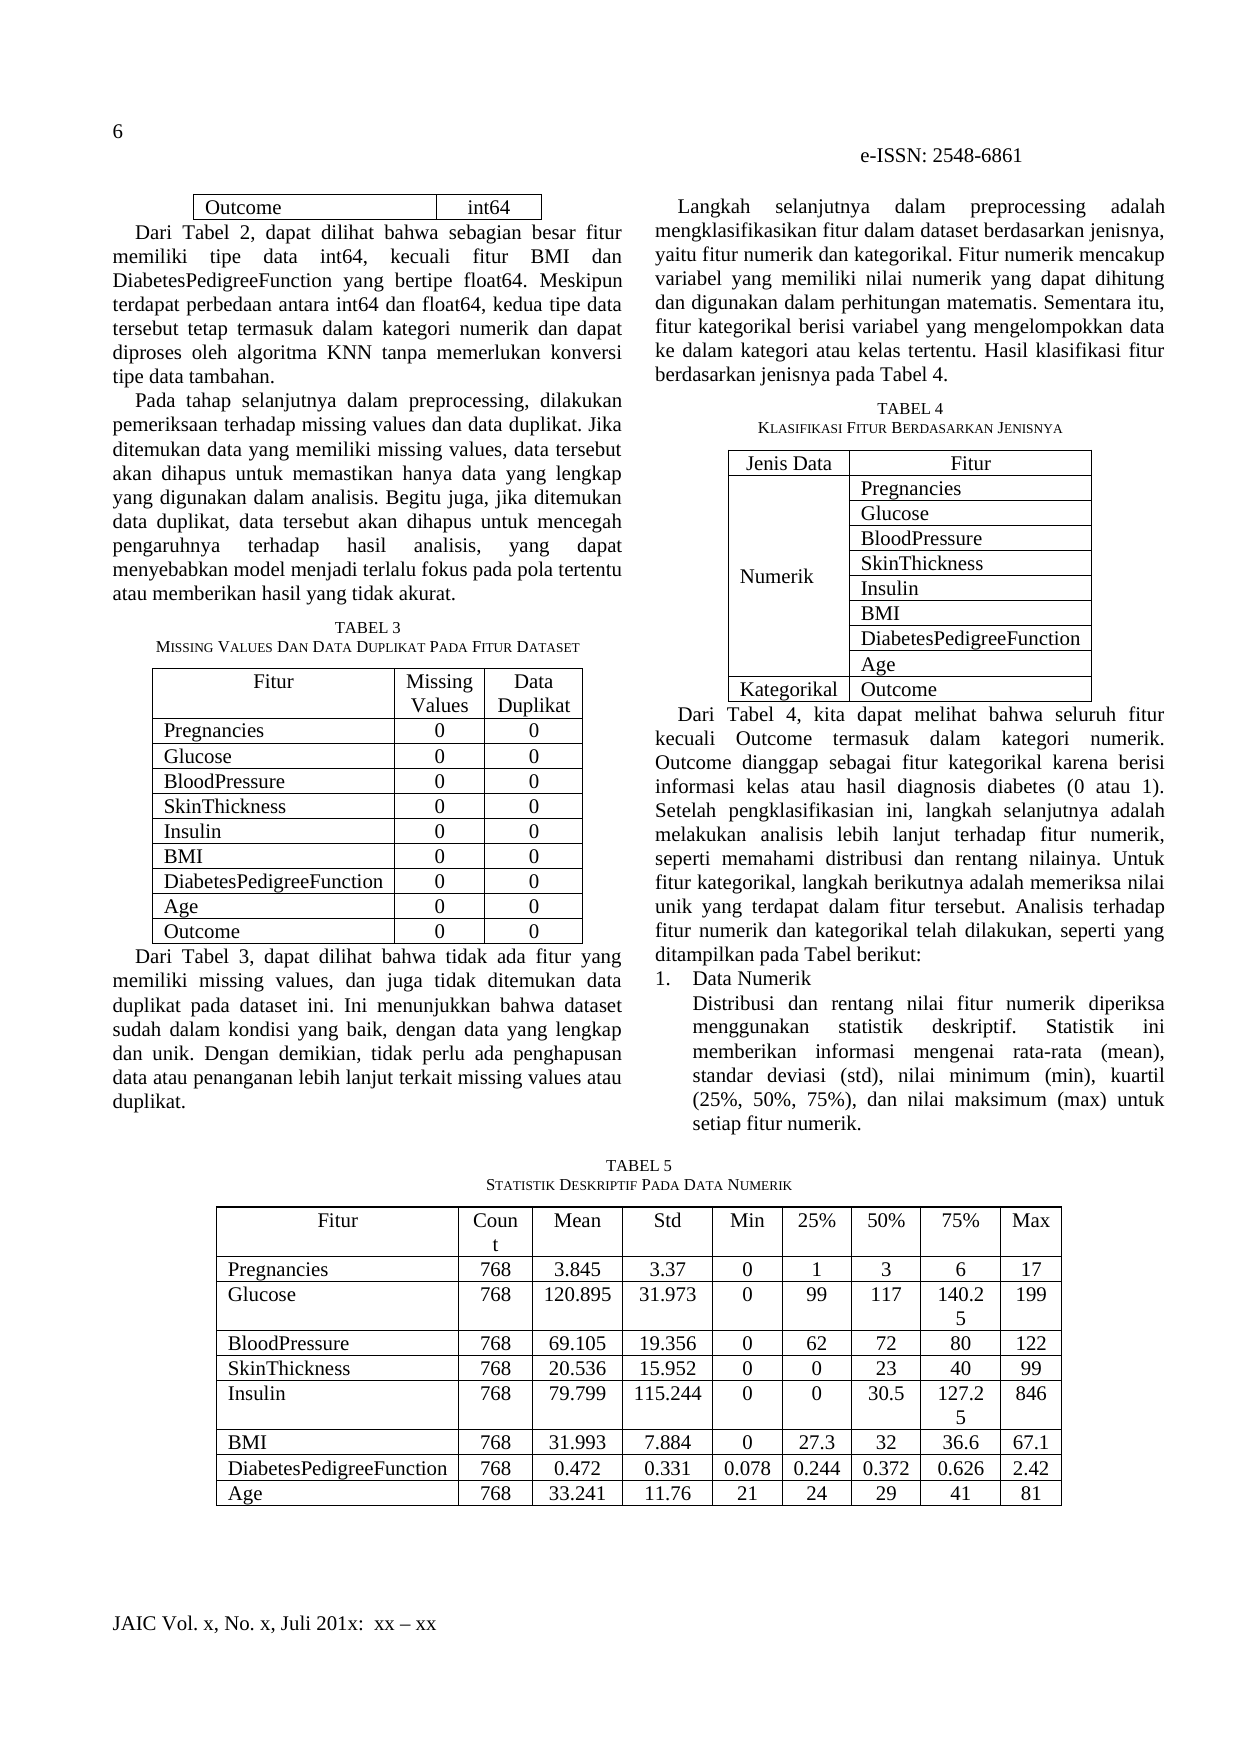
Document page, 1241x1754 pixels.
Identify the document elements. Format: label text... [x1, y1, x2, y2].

table_cell 0 [713, 1331, 782, 1355]
table_cell 0 [485, 769, 582, 793]
table_header Std [623, 1208, 712, 1256]
table_header 50% [852, 1208, 920, 1256]
table_cell Glucose [153, 744, 394, 768]
table_cell 20.536 [533, 1356, 622, 1380]
table_cell 80 [921, 1331, 1000, 1355]
table_cell 768 [459, 1331, 532, 1355]
table_cell 0.331 [623, 1455, 712, 1479]
table_cell 768 [459, 1282, 532, 1330]
list Data Numerik [655, 966, 1165, 990]
table_cell 768 [459, 1381, 532, 1429]
table_header Mean [533, 1208, 622, 1256]
table_cell Age [850, 651, 1091, 676]
table_header Data Duplikat [485, 669, 582, 717]
table_cell 0.078 [713, 1455, 782, 1479]
table_cell 29 [852, 1481, 920, 1504]
table_cell 2.42 [1001, 1455, 1061, 1479]
table_cell 0 [395, 744, 484, 768]
table_cell 768 [459, 1257, 532, 1281]
text TABEL 4 Klasifikasi Fitur Berdasarkan Jenisnya [655, 399, 1165, 437]
table_cell 0 [485, 869, 582, 893]
text Dari Tabel 3, dapat dilihat bahwa tidak ada fitur yang memiliki missing values, dan juga tidak ditemukan data duplikat pada dataset ini. Ini menunjukkan bahwa dataset sudah dalam kondisi yang baik, dengan data yang lengkap dan unik. Dengan demikian, tidak perlu ada penghapusan data atau penanganan lebih lanjut terkait missing values atau duplikat. [112, 944, 623, 1113]
table_header Max [1001, 1208, 1061, 1256]
table_cell 11.76 [623, 1481, 712, 1504]
table_cell 0 [485, 894, 582, 918]
table_cell BloodPressure [217, 1331, 458, 1355]
table_cell SkinThickness [153, 794, 394, 818]
table_cell 3.845 [533, 1257, 622, 1281]
table_header Count [459, 1208, 532, 1256]
table_header Min [713, 1208, 782, 1256]
table_cell 0 [395, 919, 484, 943]
table_cell 768 [459, 1430, 532, 1454]
table_cell BloodPressure [850, 526, 1091, 550]
table_cell DiabetesPedigreeFunction [850, 626, 1091, 650]
table_cell 0 [395, 844, 484, 868]
table_cell 0 [713, 1381, 782, 1429]
table_cell 40 [921, 1356, 1000, 1380]
table_cell 120.895 [533, 1282, 622, 1330]
table_cell 0 [485, 919, 582, 943]
table_header 25% [783, 1208, 851, 1256]
table_header Fitur [850, 451, 1091, 475]
table_cell Outcome [194, 195, 436, 219]
table_cell SkinThickness [217, 1356, 458, 1380]
table_cell 0 [395, 869, 484, 893]
table_cell Insulin [153, 819, 394, 843]
table_cell 67.1 [1001, 1430, 1061, 1454]
table_cell 0 [395, 894, 484, 918]
table_cell 81 [1001, 1481, 1061, 1504]
table_cell 31.993 [533, 1430, 622, 1454]
table_cell Insulin [850, 576, 1091, 600]
table_cell 0 [395, 769, 484, 793]
table_cell 41 [921, 1481, 1000, 1504]
table_cell int64 [437, 195, 541, 219]
table_cell 768 [459, 1356, 532, 1380]
table_cell Glucose [217, 1282, 458, 1330]
table_cell 36.6 [921, 1430, 1000, 1454]
table_cell Glucose [850, 501, 1091, 525]
table_cell 115.244 [623, 1381, 712, 1429]
table_cell SkinThickness [850, 551, 1091, 575]
table_cell 0 [485, 794, 582, 818]
text Dari Tabel 4, kita dapat melihat bahwa seluruh fitur kecuali Outcome termasuk dalam kategori numerik. Outcome dianggap sebagai fitur kategorikal karena berisi informasi kelas atau hasil diagnosis diabetes (0 atau 1). Setelah pengklasifikasian ini, langkah selanjutnya adalah melakukan analisis lebih lanjut terhadap fitur numerik, seperti memahami distribusi dan rentang nilainya. Untuk fitur kategorikal, langkah berikutnya adalah memeriksa nilai unik yang terdapat dalam fitur tersebut. Analisis terhadap fitur numerik dan kategorikal telah dilakukan, seperti yang ditampilkan pada Tabel berikut: [655, 702, 1165, 966]
table_cell 122 [1001, 1331, 1061, 1355]
table_cell Age [217, 1481, 458, 1504]
table_cell 768 [459, 1481, 532, 1504]
table_cell DiabetesPedigreeFunction [153, 869, 394, 893]
text TABEL 5 Statistik Deskriptif Pada Data Numerik [112, 1156, 1165, 1194]
table_cell 0 [485, 819, 582, 843]
table_header Missing Values [395, 669, 484, 717]
table_cell 0.372 [852, 1455, 920, 1479]
table_cell DiabetesPedigreeFunction [217, 1455, 458, 1479]
table_cell 79.799 [533, 1381, 622, 1429]
table_cell 6 [921, 1257, 1000, 1281]
table_cell 99 [1001, 1356, 1061, 1380]
table_cell 199 [1001, 1282, 1061, 1330]
table_cell 99 [783, 1282, 851, 1330]
table_cell BMI [217, 1430, 458, 1454]
table_cell Kategorikal [729, 677, 849, 701]
table_cell 0 [713, 1356, 782, 1380]
table_cell Pregnancies [850, 476, 1091, 500]
table_header Jenis Data [729, 451, 849, 475]
table_cell 3 [852, 1257, 920, 1281]
table_header 75% [921, 1208, 1000, 1256]
table_cell Outcome [850, 677, 1091, 701]
table_cell 21 [713, 1481, 782, 1504]
table_cell 0 [395, 794, 484, 818]
table_cell 117 [852, 1282, 920, 1330]
text Langkah selanjutnya dalam preprocessing adalah mengklasifikasikan fitur dalam dataset berdasarkan jenisnya, yaitu fitur numerik dan kategorikal. Fitur numerik mencakup variabel yang memiliki nilai numerik yang dapat dihitung dan digunakan dalam perhitungan matematis. Sementara itu, fitur kategorikal berisi variabel yang mengelompokkan data ke dalam kategori atau kelas tertentu. Hasil klasifikasi fitur berdasarkan jenisnya pada Tabel 4. [655, 194, 1165, 386]
table_cell 0.626 [921, 1455, 1000, 1479]
table_cell 0 [783, 1356, 851, 1380]
table_cell 127.25 [921, 1381, 1000, 1429]
table_cell 768 [459, 1455, 532, 1479]
table_cell 31.973 [623, 1282, 712, 1330]
table_cell 32 [852, 1430, 920, 1454]
table_cell Pregnancies [153, 719, 394, 742]
table_cell 62 [783, 1331, 851, 1355]
table_cell 0 [395, 719, 484, 742]
table_cell BloodPressure [153, 769, 394, 793]
table_cell Outcome [153, 919, 394, 943]
table_cell 0 [395, 819, 484, 843]
text TABEL 3 Missing Values Dan Data Duplikat Pada Fitur Dataset [112, 617, 623, 656]
table_cell Pregnancies [217, 1257, 458, 1281]
table_cell Numerik [729, 476, 849, 676]
table_cell 0.244 [783, 1455, 851, 1479]
table_cell BMI [153, 844, 394, 868]
table_cell 140.25 [921, 1282, 1000, 1330]
text Dari Tabel 2, dapat dilihat bahwa sebagian besar fitur memiliki tipe data int64, kecuali fitur BMI dan DiabetesPedigreeFunction yang bertipe float64. Meskipun terdapat perbedaan antara int64 dan float64, kedua tipe data tersebut tetap termasuk dalam kategori numerik dan dapat diproses oleh algoritma KNN tanpa memerlukan konversi tipe data tambahan. [112, 220, 623, 388]
table_cell 27.3 [783, 1430, 851, 1454]
table_cell 23 [852, 1356, 920, 1380]
table_cell 19.356 [623, 1331, 712, 1355]
table_cell 0 [485, 844, 582, 868]
table_cell 72 [852, 1331, 920, 1355]
table_cell 17 [1001, 1257, 1061, 1281]
table_cell 0.472 [533, 1455, 622, 1479]
table_cell 0 [485, 719, 582, 742]
text Pada tahap selanjutnya dalam preprocessing, dilakukan pemeriksaan terhadap missing values dan data duplikat. Jika ditemukan data yang memiliki missing values, data tersebut akan dihapus untuk memastikan hanya data yang lengkap yang digunakan dalam analisis. Begitu juga, jika ditemukan data duplikat, data tersebut akan dihapus untuk mencegah pengaruhnya terhadap hasil analisis, yang dapat menyebabkan model menjadi terlalu fokus pada pola tertentu atau memberikan hasil yang tidak akurat. [112, 388, 623, 605]
table_cell 15.952 [623, 1356, 712, 1380]
table_cell 33.241 [533, 1481, 622, 1504]
table_cell Insulin [217, 1381, 458, 1429]
table_cell 7.884 [623, 1430, 712, 1454]
table_cell 0 [485, 744, 582, 768]
table_cell 1 [783, 1257, 851, 1281]
table_header Fitur [153, 669, 394, 717]
table_cell 30.5 [852, 1381, 920, 1429]
table_cell 3.37 [623, 1257, 712, 1281]
table_cell 69.105 [533, 1331, 622, 1355]
table_cell 846 [1001, 1381, 1061, 1429]
table_header Fitur [217, 1208, 458, 1256]
table_cell 0 [783, 1381, 851, 1429]
table_cell 0 [713, 1430, 782, 1454]
table_cell BMI [850, 601, 1091, 625]
table_cell 0 [713, 1257, 782, 1281]
table_cell 24 [783, 1481, 851, 1504]
list Distribusi dan rentang nilai fitur numerik diperiksa menggunakan statistik deskriptif. Statistik ini memberikan informasi mengenai rata-rata (mean), standar deviasi (std), nilai minimum (min), kuartil (25%, 50%, 75%), dan nilai maksimum (max) untuk setiap fitur numerik. [692, 990, 1165, 1135]
table_cell Age [153, 894, 394, 918]
table_cell 0 [713, 1282, 782, 1330]
